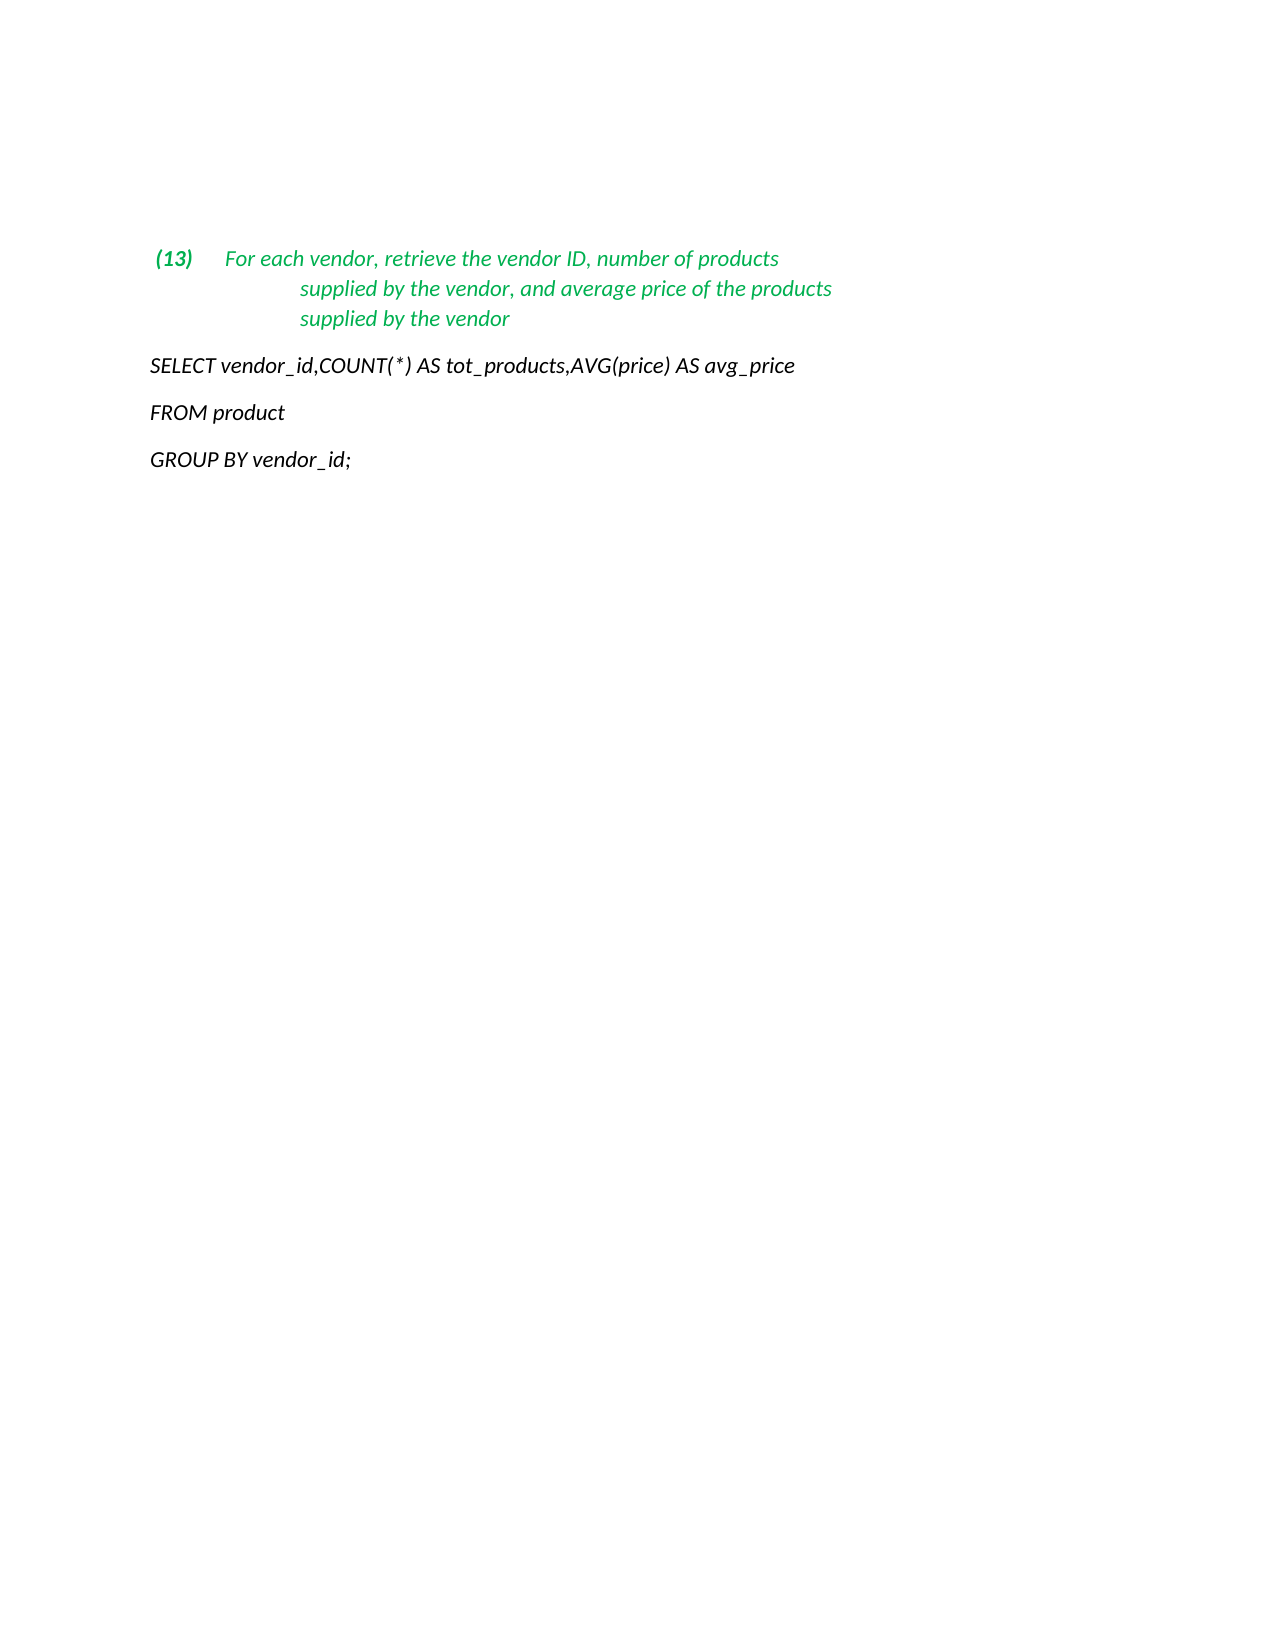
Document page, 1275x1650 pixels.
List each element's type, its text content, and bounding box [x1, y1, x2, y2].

text GROUP BY vendor_id; [150, 445, 1125, 473]
text SELECT vendor_id,COUNT(*) AS tot_products,AVG(price) AS avg_price [150, 351, 1125, 379]
text FROM product [150, 398, 1125, 426]
text (13) For each vendor, retrieve the vendor ID, number of products supplied by the vendor, and average price of the products supplied by the vendor [150, 244, 1125, 332]
